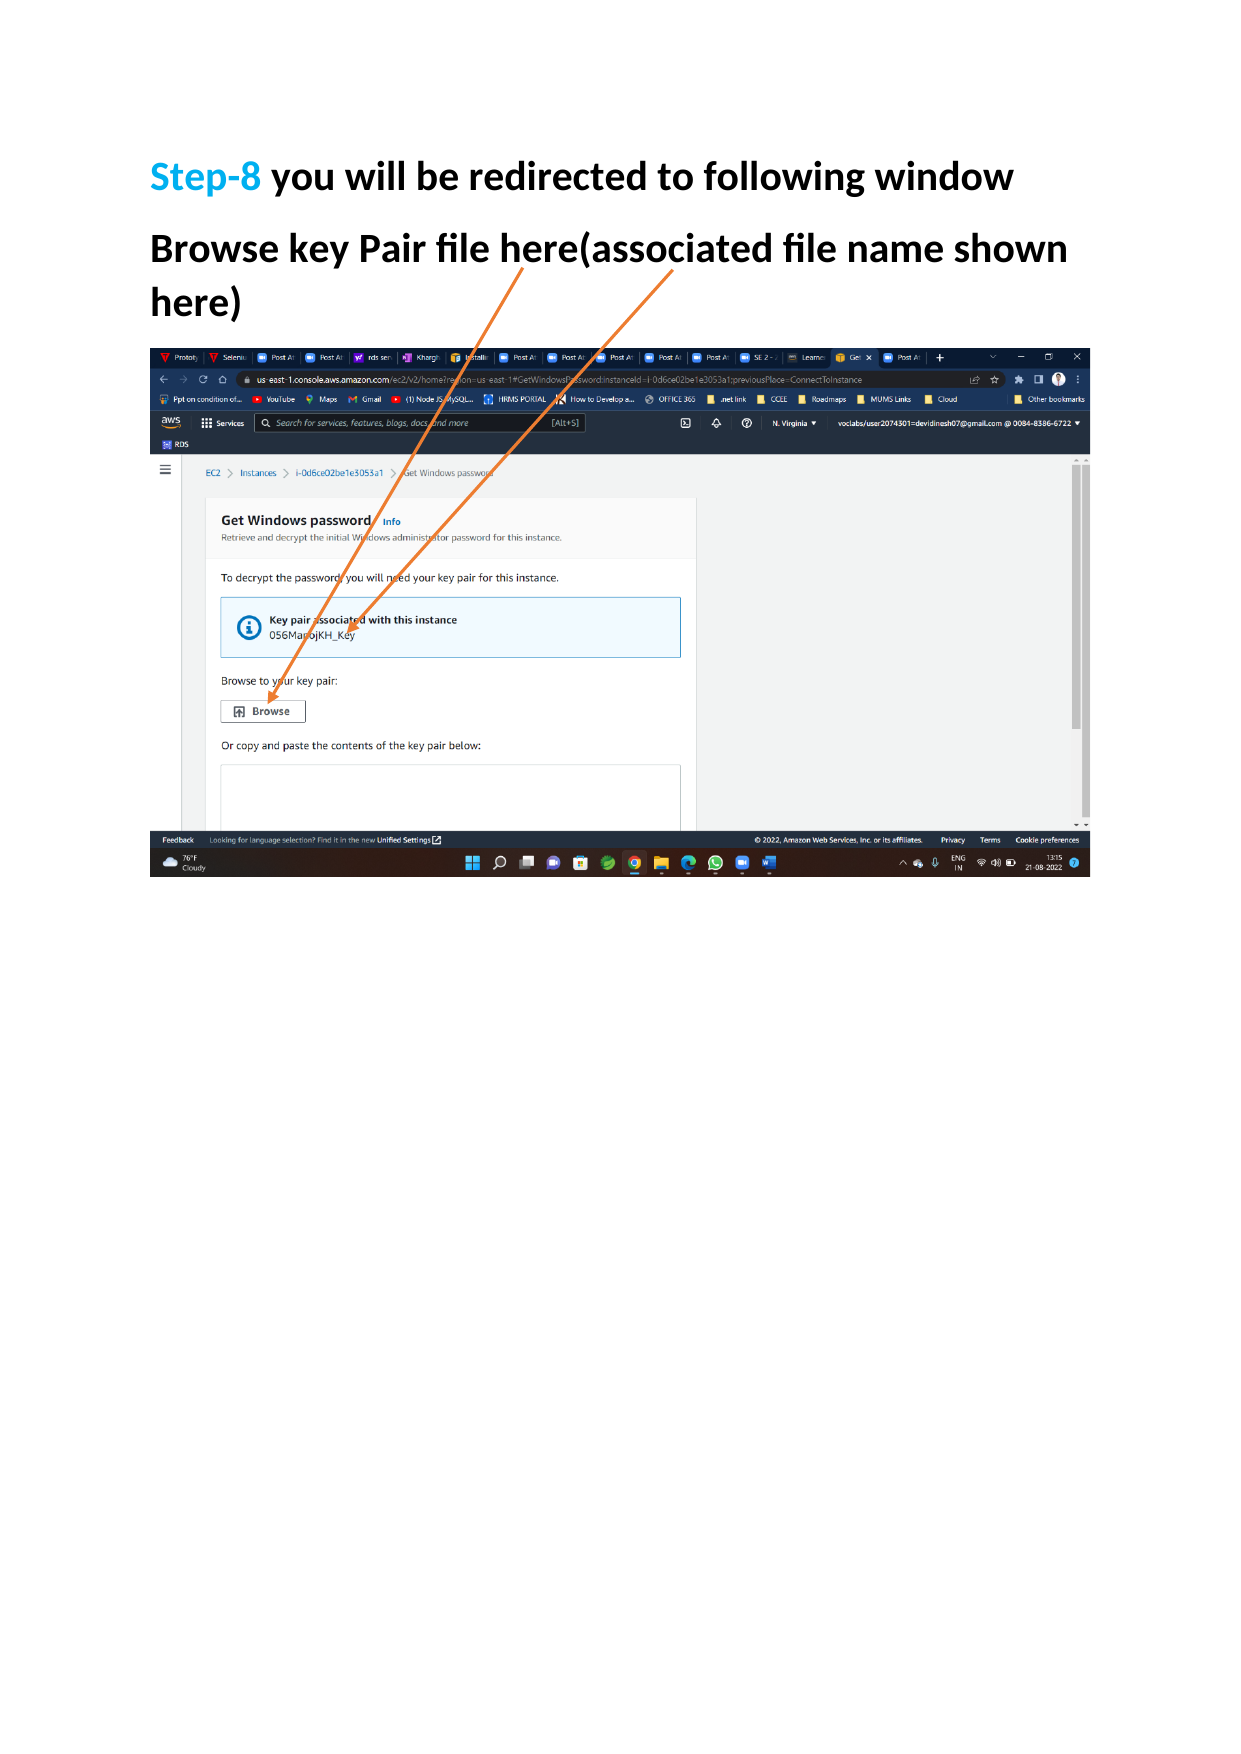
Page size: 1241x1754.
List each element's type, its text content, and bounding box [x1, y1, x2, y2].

picture [150, 348, 1091, 877]
text Browse key Pair file here(associated file name shown here) [150, 222, 1090, 327]
text Step-8 you will be redirected to following window [150, 150, 1090, 201]
